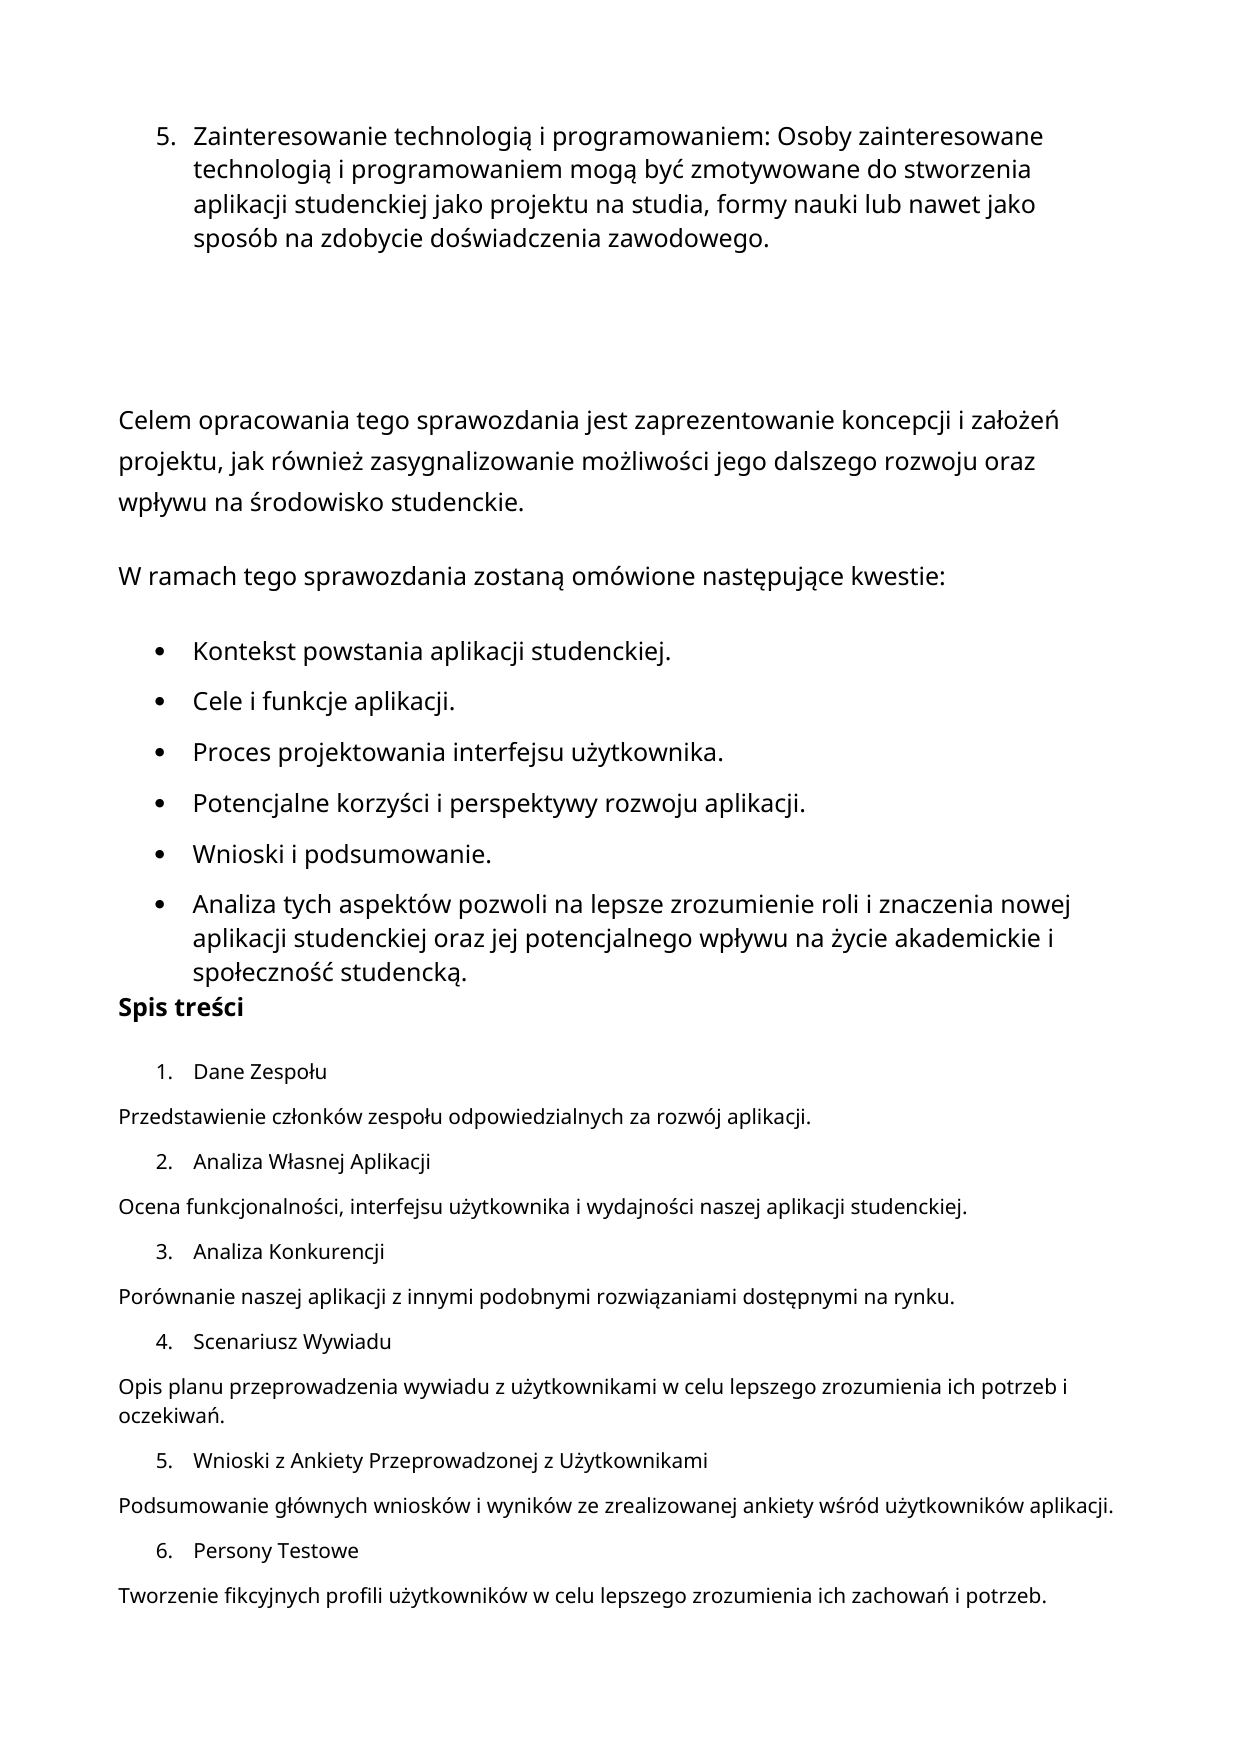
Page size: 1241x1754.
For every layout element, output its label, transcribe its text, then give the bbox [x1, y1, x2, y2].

text Przedstawienie członków zespołu odpowiedzialnych za rozwój aplikacji. [118, 1102, 1122, 1130]
list Proces projektowania interfejsu użytkownika. [155, 735, 1122, 769]
list Zainteresowanie technologią i programowaniem: Osoby zainteresowane technologią i programowaniem mogą być zmotywowane do stworzenia aplikacji studenckiej jako projektu na studia, formy nauki lub nawet jako sposób na zdobycie doświadczenia zawodowego. [156, 118, 1122, 254]
list Scenariusz Wywiadu [156, 1327, 1122, 1356]
text Podsumowanie głównych wniosków i wyników ze zrealizowanej ankiety wśród użytkowników aplikacji. [118, 1491, 1122, 1519]
text Celem opracowania tego sprawozdania jest zaprezentowanie koncepcji i założeń projektu, jak również zasygnalizowanie możliwości jego dalszego rozwoju oraz wpływu na środowisko studenckie. [118, 403, 1122, 519]
list Kontekst powstania aplikacji studenckiej. [155, 633, 1122, 667]
text Ocena funkcjonalności, interfejsu użytkownika i wydajności naszej aplikacji studenckiej. [118, 1192, 1122, 1221]
list Persony Testowe [156, 1536, 1122, 1565]
list Potencjalne korzyści i perspektywy rozwoju aplikacji. [155, 786, 1122, 819]
text Opis planu przeprowadzenia wywiadu z użytkownikami w celu lepszego zrozumienia ich potrzeb i oczekiwań. [118, 1372, 1122, 1429]
text Porównanie naszej aplikacji z innymi podobnymi rozwiązaniami dostępnymi na rynku. [118, 1282, 1122, 1311]
list Dane Zespołu [156, 1057, 1122, 1085]
list Cele i funkcje aplikacji. [155, 684, 1122, 718]
list Analiza Własnej Aplikacji [156, 1147, 1122, 1175]
text W ramach tego sprawozdania zostaną omówione następujące kwestie: [118, 559, 1122, 593]
text Spis treści [118, 989, 1122, 1023]
text Tworzenie fikcyjnych profili użytkowników w celu lepszego zrozumienia ich zachowań i potrzeb. [118, 1581, 1122, 1610]
list Wnioski z Ankiety Przeprowadzonej z Użytkownikami [156, 1446, 1122, 1474]
list Analiza Konkurencji [156, 1237, 1122, 1266]
list Analiza tych aspektów pozwoli na lepsze zrozumienie roli i znaczenia nowej aplikacji studenckiej oraz jej potencjalnego wpływu na życie akademickie i społeczność studencką. [155, 887, 1122, 989]
list Wnioski i podsumowanie. [155, 836, 1122, 870]
